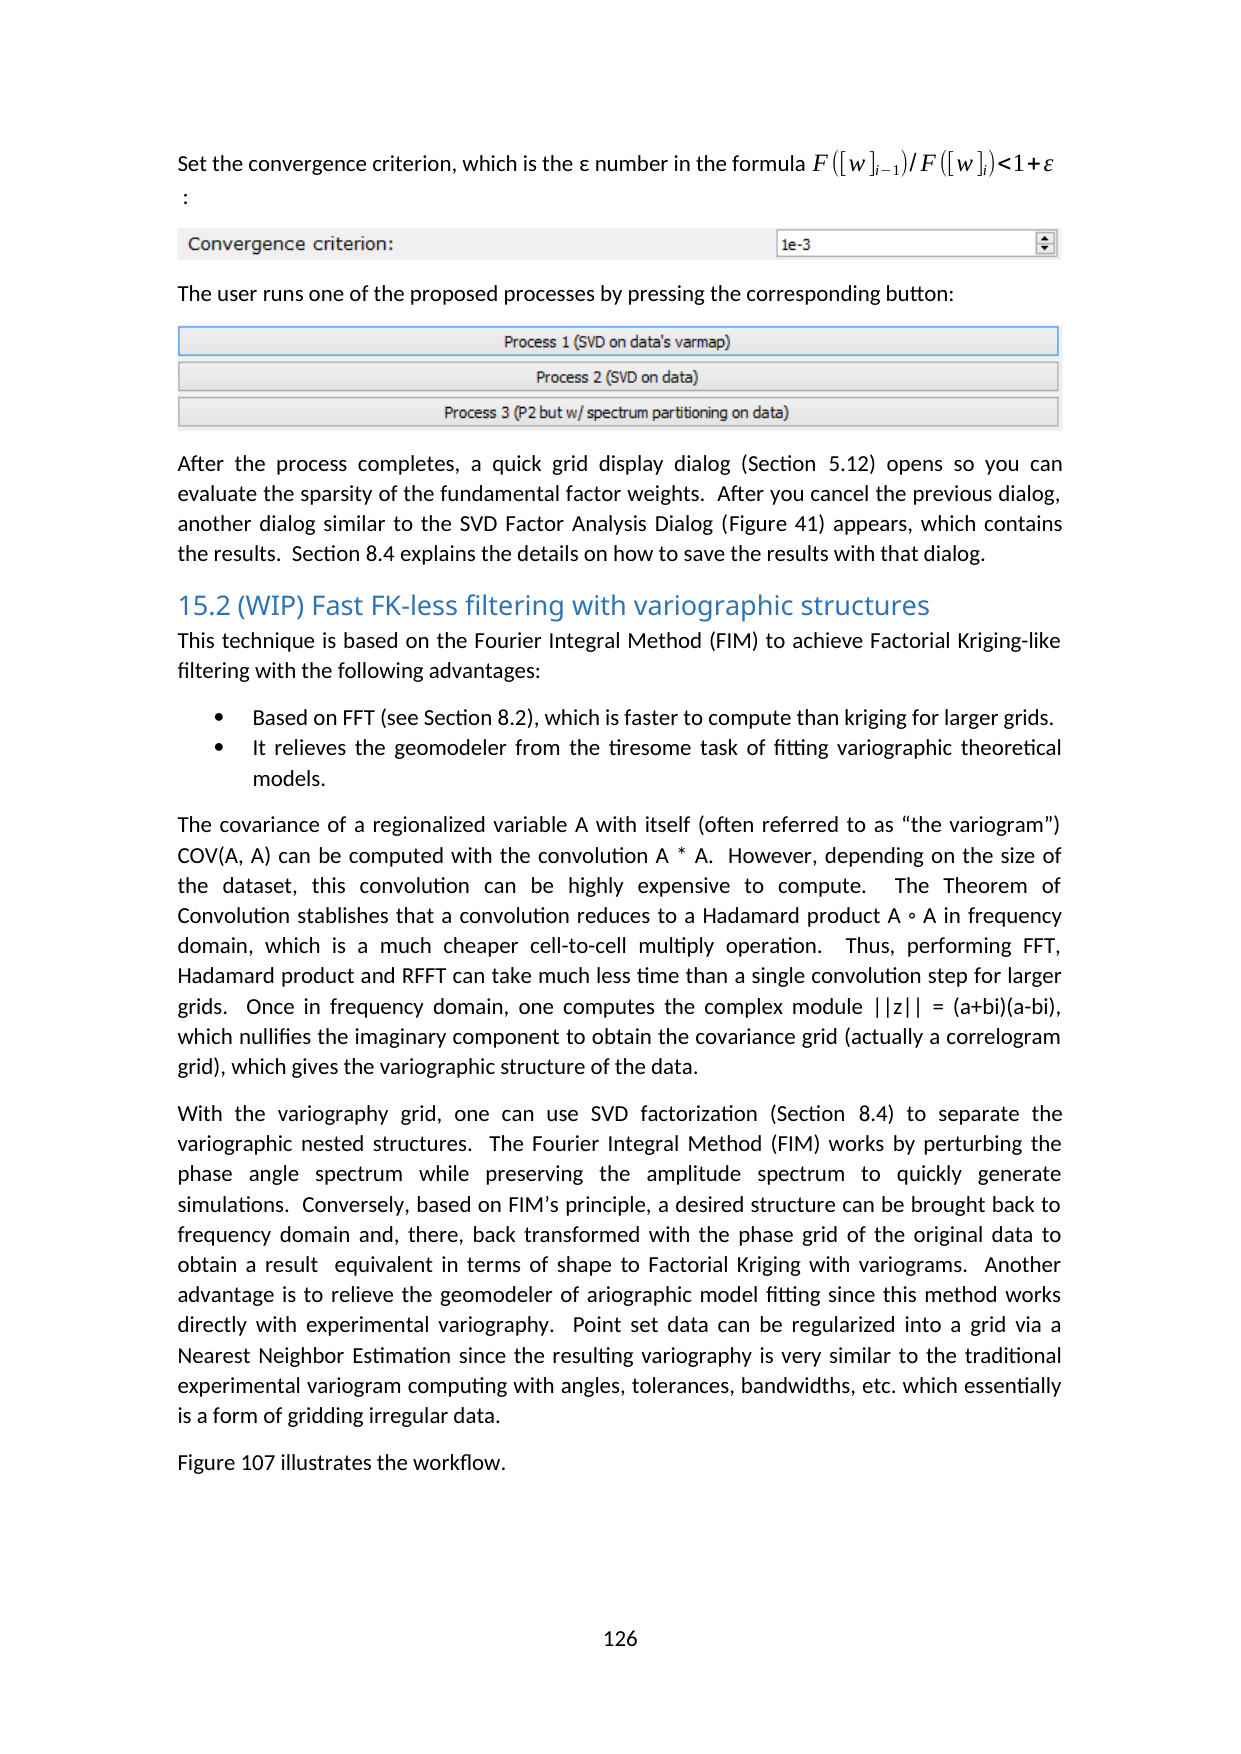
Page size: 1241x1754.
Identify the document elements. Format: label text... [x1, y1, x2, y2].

picture [177, 228, 1062, 260]
list Based on FFT (see Section 8.2), which is faster to compute than kriging for larger grids. [215, 703, 1063, 731]
text With the variography grid, one can use SVD factorization (Section 8.4) to separate the variographic nested structures. The Fourier Integral Method (FIM) works by perturbing the phase angle spectrum while preserving the amplitude spectrum to quickly generate simulations. Conversely, based on FIM’s principle, a desired structure can be brought back to frequency domain and, there, back transformed with the phase grid of the original data to obtain a result equivalent in terms of shape to Factorial Kriging with variograms. Another advantage is to relieve the geomodeler of ariographic model fitting since this method works directly with experimental variography. Point set data can be regularized into a grid via a Nearest Neighbor Estimation since the resulting variography is very similar to the traditional experimental variogram computing with angles, tolerances, bandwidths, etc. which essentially is a form of gridding irregular data. [177, 1099, 1063, 1429]
text Figure 107 illustrates the workflow. [177, 1448, 1063, 1476]
picture [177, 325, 1063, 431]
text Set the convergence criterion, which is the ε number in the formula : [177, 148, 1063, 210]
text This technique is based on the Fourier Integral Method (FIM) to achieve Factorial Kriging-like filtering with the following advantages: [177, 626, 1063, 684]
text The user runs one of the proposed processes by pressing the corresponding button: [177, 279, 1063, 307]
text The covariance of a regionalized variable A with itself (often referred to as “the variogram”) COV(A, A) can be computed with the convolution A * A. However, depending on the size of the dataset, this convolution can be highly expensive to compute. The Theorem of Convolution stablishes that a convolution reduces to a Hadamard product A ◦ A in frequency domain, which is a much cheaper cell-to-cell multiply operation. Thus, performing FFT, Hadamard product and RFFT can take much less time than a single convolution step for larger grids. Once in frequency domain, one computes the complex module ||z|| = (a+bi)(a-bi), which nullifies the imaginary component to obtain the covariance grid (actually a correlogram grid), which gives the variographic structure of the data. [177, 811, 1063, 1080]
list It relieves the geomodeler from the tiresome task of fitting variographic theoretical models. [215, 733, 1063, 792]
text After the process completes, a quick grid display dialog (Section 5.12) opens so you can evaluate the sparsity of the fundamental factor weights. After you cancel the previous dialog, another dialog similar to the SVD Factor Analysis Dialog (Figure 41) appears, which contains the results. Section 8.4 explains the details on how to save the results with that dialog. [177, 449, 1063, 568]
subtitle (WIP) Fast FK-less filtering with variographic structures [177, 586, 1063, 623]
